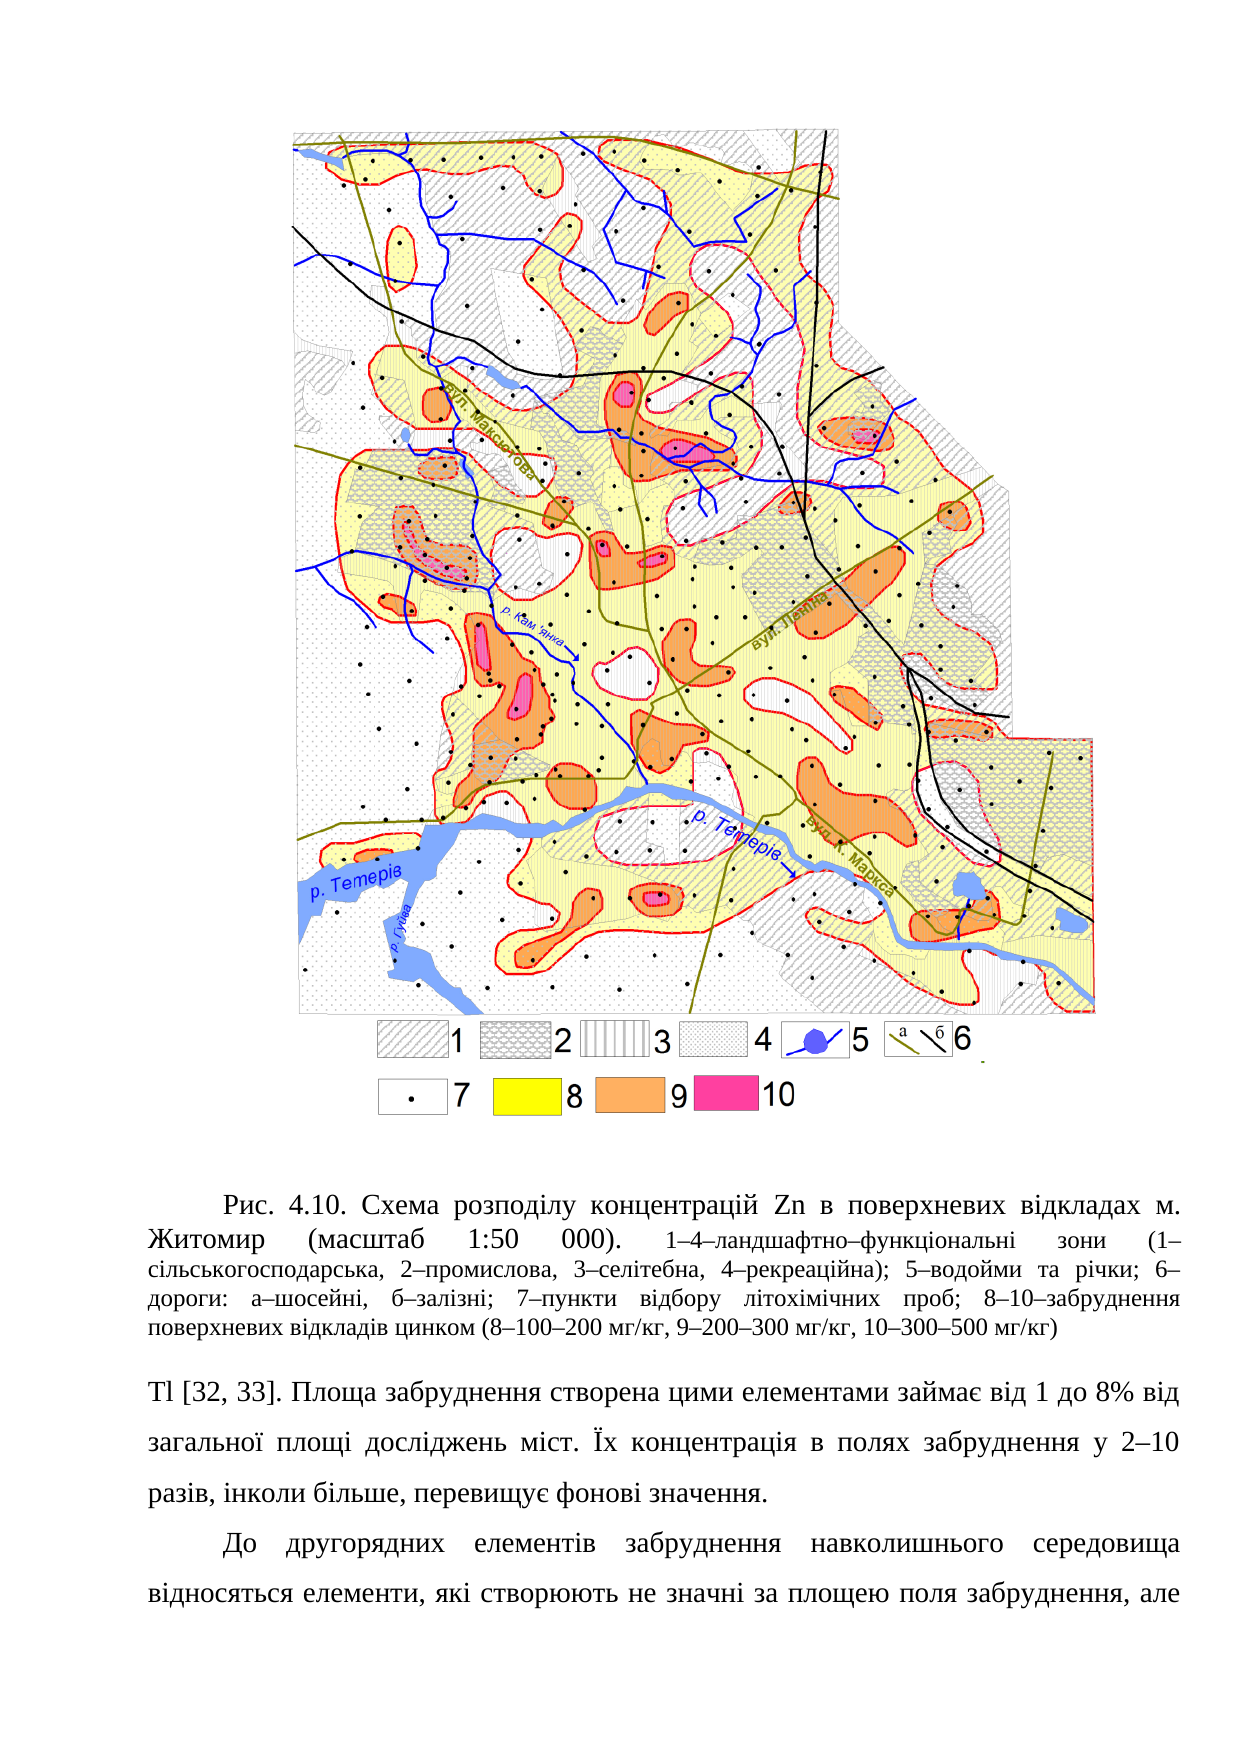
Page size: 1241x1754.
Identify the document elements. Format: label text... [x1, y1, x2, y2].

picture [275, 118, 1113, 1135]
text Рис. 4.10. Схема розподілу концентрацій Zn в поверхневих відкладах м. Житомир (масштаб 1:50 000). 1–4–ландшафтно–функціональні зони (1–сільськогосподарська, 2–промислова, 3–селітебна, 4–рекреаційна); 5–водойми та річки; 6–дороги: а–шосейні, б–залізні; 7–пункти відбору літохімічних проб; 8–10–забруднення поверхневих відкладів цинком (8–100–200 мг/кг, 9–200–300 мг/кг, 10–300–500 мг/кг) [148, 1187, 1181, 1341]
text Tl [32, 33]. Площа забруднення створена цими елементами займає від 1 до 8% від загальної площі досліджень міст. Їх концентрація в полях забруднення у 2–10 разів, інколи більше, перевищує фонові значення. [148, 1374, 1181, 1508]
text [148, 1525, 1181, 1609]
